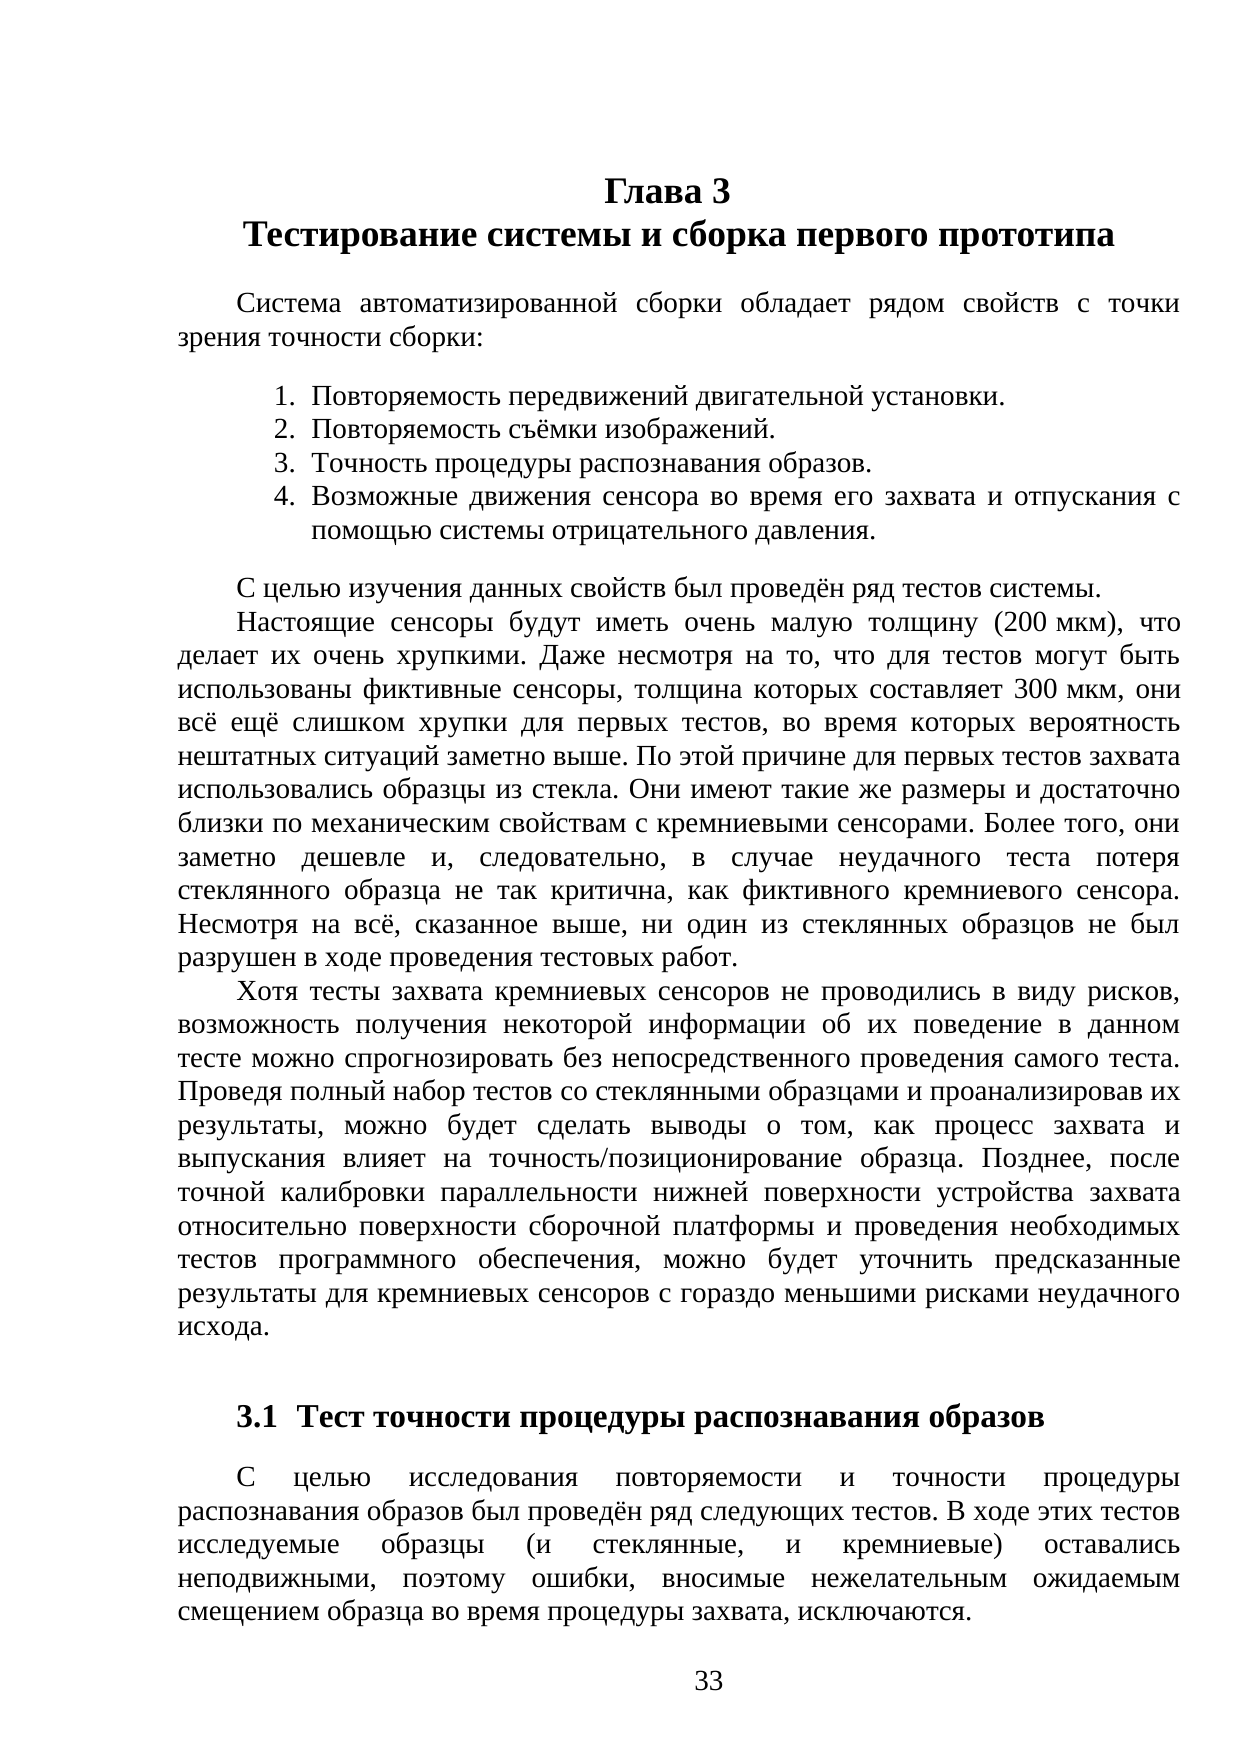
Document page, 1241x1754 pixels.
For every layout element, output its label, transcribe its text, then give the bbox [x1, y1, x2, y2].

text Система автоматизированной сборки обладает рядом свойств с точки зрения точности сборки: [177, 286, 1181, 353]
subtitle Тестирование системы и сборка первого прототипа [177, 168, 1181, 254]
list Повторяемость съёмки изображений. [274, 411, 1181, 445]
text С целью изучения данных свойств был проведён ряд тестов системы. [177, 570, 1181, 604]
text Настоящие сенсоры будут иметь очень малую толщину (200 мкм), что делает их очень хрупкими. Даже несмотря на то, что для тестов могут быть использованы фиктивные сенсоры, толщина которых составляет 300 мкм, они всё ещё слишком хрупки для первых тестов, во время которых вероятность нештатных ситуаций заметно выше. По этой причине для первых тестов захвата использовались образцы из стекла. Они имеют такие же размеры и достаточно близки по механическим свойствам с кремниевыми сенсорами. Более того, они заметно дешевле и, следовательно, в случае неудачного теста потеря стеклянного образца не так критична, как фиктивного кремниевого сенсора. Несмотря на всё, сказанное выше, ни один из стеклянных образцов не был разрушен в ходе проведения тестовых работ. [177, 604, 1181, 973]
subtitle Тест точности процедуры распознавания образов [236, 1396, 1181, 1434]
text Хотя тесты захвата кремниевых сенсоров не проводились в виду рисков, возможность получения некоторой информации об их поведение в данном тесте можно спрогнозировать без непосредственного проведения самого теста. Проведя полный набор тестов со стеклянными образцами и проанализировав их результаты, можно будет сделать выводы о том, как процесс захвата и выпускания влияет на точность/позиционирование образца. Позднее, после точной калибровки параллельности нижней поверхности устройства захвата относительно поверхности сборочной платформы и проведения необходимых тестов программного обеспечения, можно будет уточнить предсказанные результаты для кремниевых сенсоров с гораздо меньшими рисками неудачного исхода. [177, 973, 1181, 1342]
list Возможные движения сенсора во время его захвата и отпускания с помощью системы отрицательного давления. [274, 478, 1181, 545]
list Повторяемость передвижений двигательной установки. [274, 378, 1181, 411]
text С целью исследования повторяемости и точности процедуры распознавания образов был проведён ряд следующих тестов. В ходе этих тестов исследуемые образцы (и стеклянные, и кремниевые) оставались неподвижными, поэтому ошибки, вносимые нежелательным ожидаемым смещением образца во время процедуры захвата, исключаются. [177, 1459, 1181, 1627]
list Точность процедуры распознавания образов. [274, 445, 1181, 478]
